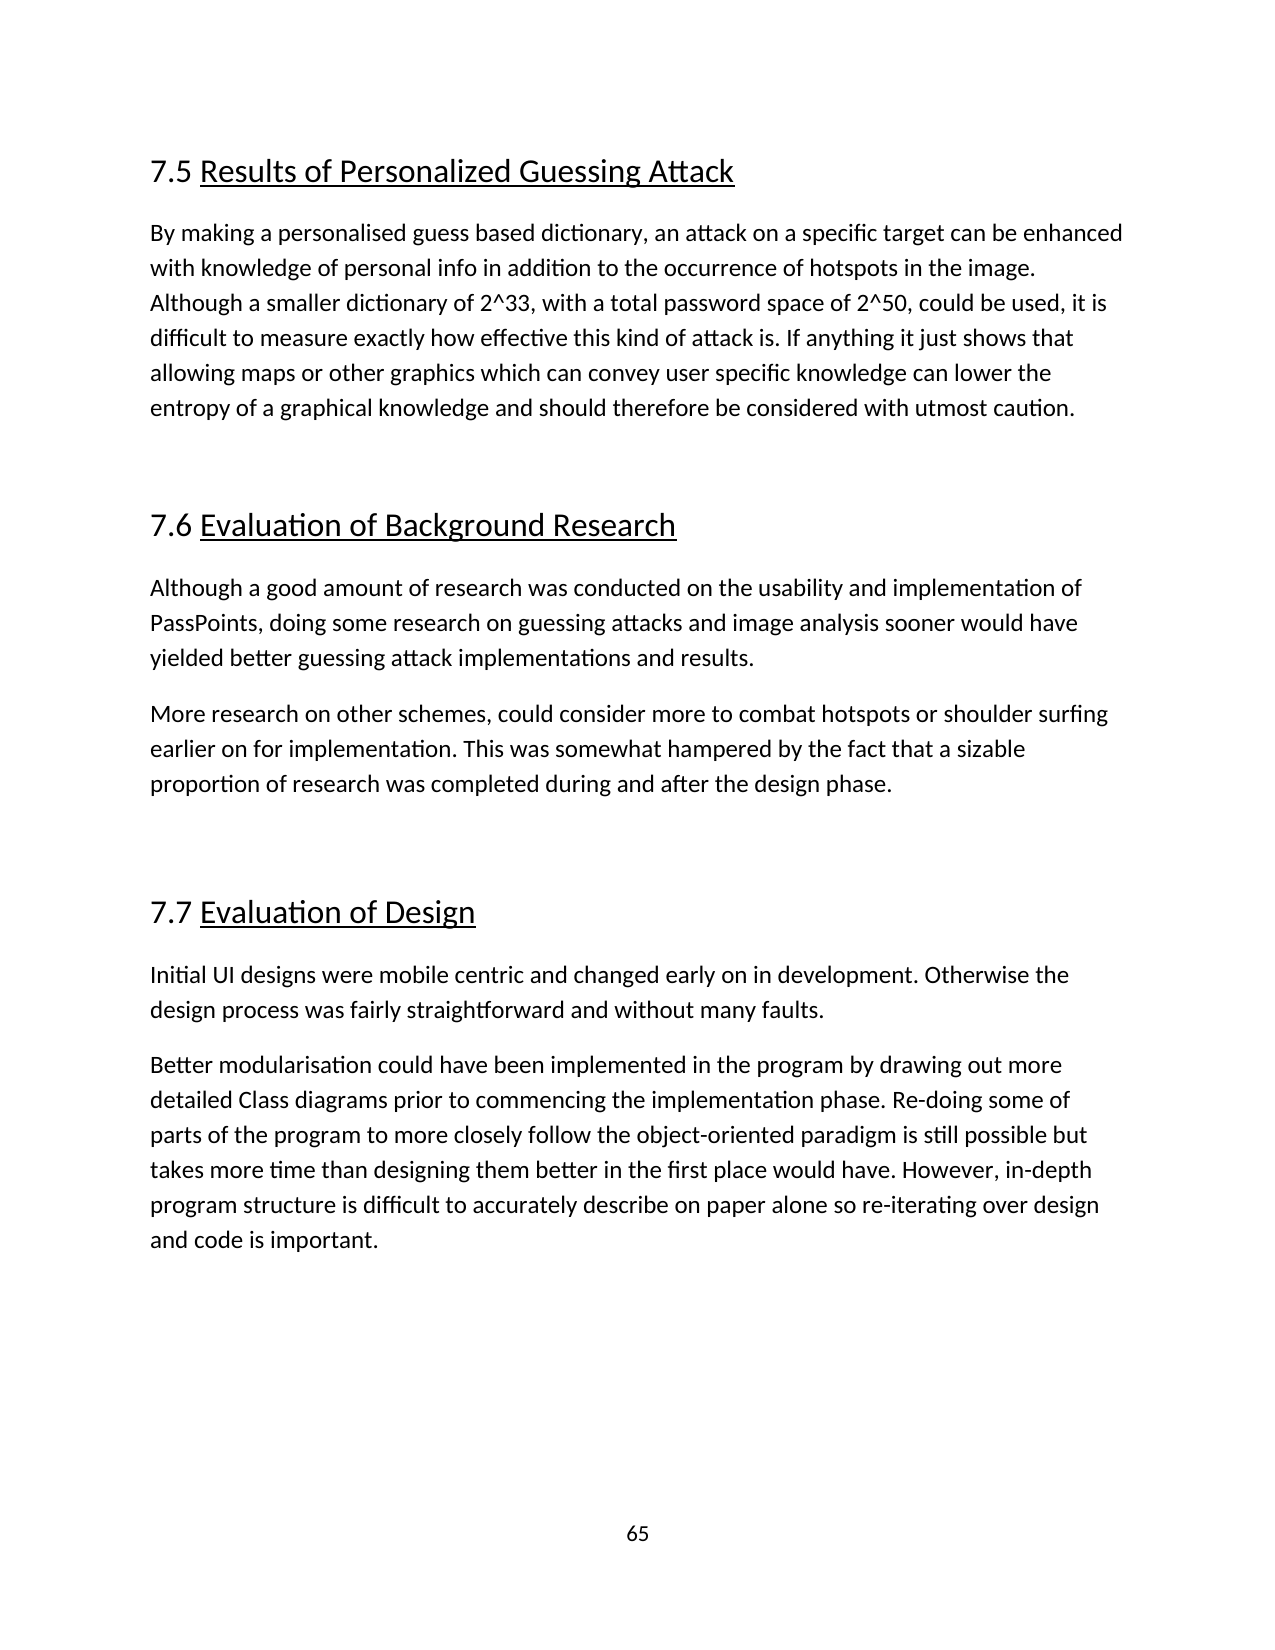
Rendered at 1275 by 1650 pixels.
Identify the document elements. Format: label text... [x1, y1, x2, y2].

text 7.6 Evaluation of Background Research [150, 504, 1125, 545]
text Although a good amount of research was conducted on the usability and implementation of PassPoints, doing some research on guessing attacks and image analysis sooner would have yielded better guessing attack implementations and results. [150, 572, 1125, 672]
text Initial UI designs were mobile centric and changed early on in development. Otherwise the design process was fairly straightforward and without many faults. [150, 959, 1125, 1024]
text More research on other schemes, could consider more to combat hotspots or shoulder surfing earlier on for implementation. This was somewhat hampered by the fact that a sizable proportion of research was completed during and after the design phase. [150, 698, 1125, 798]
text 7.5 Results of Personalized Guessing Attack [150, 150, 1125, 191]
text Better modularisation could have been implemented in the program by drawing out more detailed Class diagrams prior to commencing the implementation phase. Re-doing some of parts of the program to more closely follow the object-oriented paradigm is still possible but takes more time than designing them better in the first place would have. However, in-depth program structure is difficult to accurately describe on paper alone so re-iterating over design and code is important. [150, 1049, 1125, 1255]
text By making a personalised guess based dictionary, an attack on a specific target can be enhanced with knowledge of personal info in addition to the occurrence of hotspots in the image. Although a smaller dictionary of 2^33, with a total password space of 2^50, could be used, it is difficult to measure exactly how effective this kind of attack is. If anything it just shows that allowing maps or other graphics which can convey user specific knowledge can lower the entropy of a graphical knowledge and should therefore be considered with utmost caution. [150, 218, 1125, 423]
text 7.7 Evaluation of Design [150, 891, 1125, 932]
